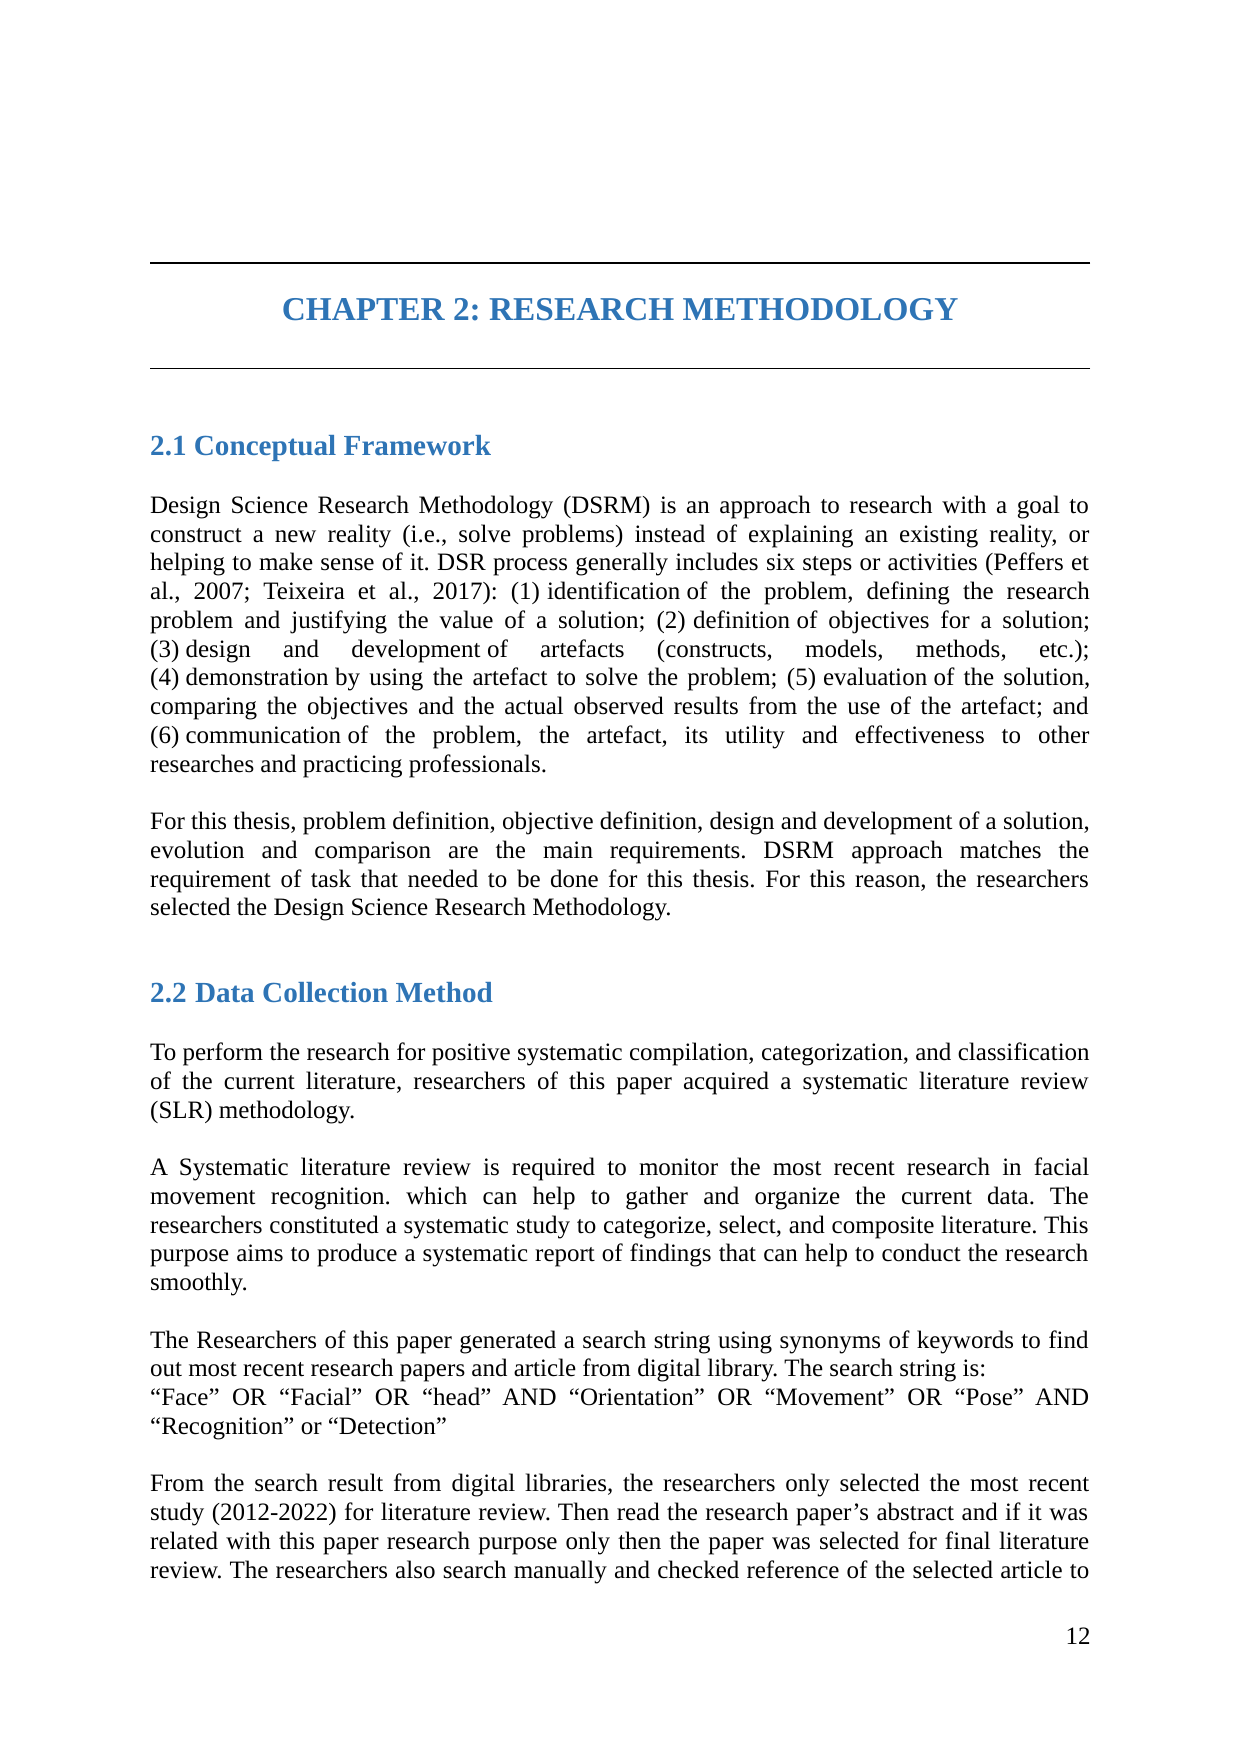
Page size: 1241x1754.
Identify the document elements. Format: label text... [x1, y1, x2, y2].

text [150, 1468, 1090, 1583]
text To perform the research for positive systematic compilation, categorization, and classification of the current literature, researchers of this paper acquired a systematic literature review (SLR) methodology. [150, 1037, 1090, 1123]
subtitle CHAPTER 2: RESEARCH METHODOLOGY [150, 289, 1090, 327]
text A Systematic literature review is required to monitor the most recent research in facial movement recognition. which can help to gather and organize the current data. The researchers constituted a systematic study to categorize, select, and composite literature. This purpose aims to produce a systematic report of findings that can help to conduct the research smoothly. [150, 1152, 1090, 1296]
subtitle Data Collection Method [150, 975, 1090, 1008]
text The Researchers of this paper generated a search string using synonyms of keywords to find out most recent research papers and article from digital library. The search string is: [150, 1325, 1090, 1382]
subtitle 2.1 Conceptual Framework [150, 428, 1090, 461]
text “Face” OR “Facial” OR “head” AND “Orientation” OR “Movement” OR “Pose” AND “Recognition” or “Detection” [150, 1382, 1090, 1440]
text For this thesis, problem definition, objective definition, design and development of a solution, evolution and comparison are the main requirements. DSRM approach matches the requirement of task that needed to be done for this thesis. For this reason, the researchers selected the Design Science Research Methodology. [150, 806, 1090, 921]
text Design Science Research Methodology (DSRM) is an approach to research with a goal to construct a new reality (i.e., solve problems) instead of explaining an existing reality, or helping to make sense of it. DSR process generally includes six steps or activities (Peffers et al., 2007; Teixeira et al., 2017): (1) identification of the problem, defining the research problem and justifying the value of a solution; (2) definition of objectives for a solution; (3) design and development of artefacts (constructs, models, methods, etc.); (4) demonstration by using the artefact to solve the problem; (5) evaluation of the solution, comparing the objectives and the actual observed results from the use of the artefact; and (6) communication of the problem, the artefact, its utility and effectiveness to other researches and practicing professionals. [150, 490, 1090, 777]
